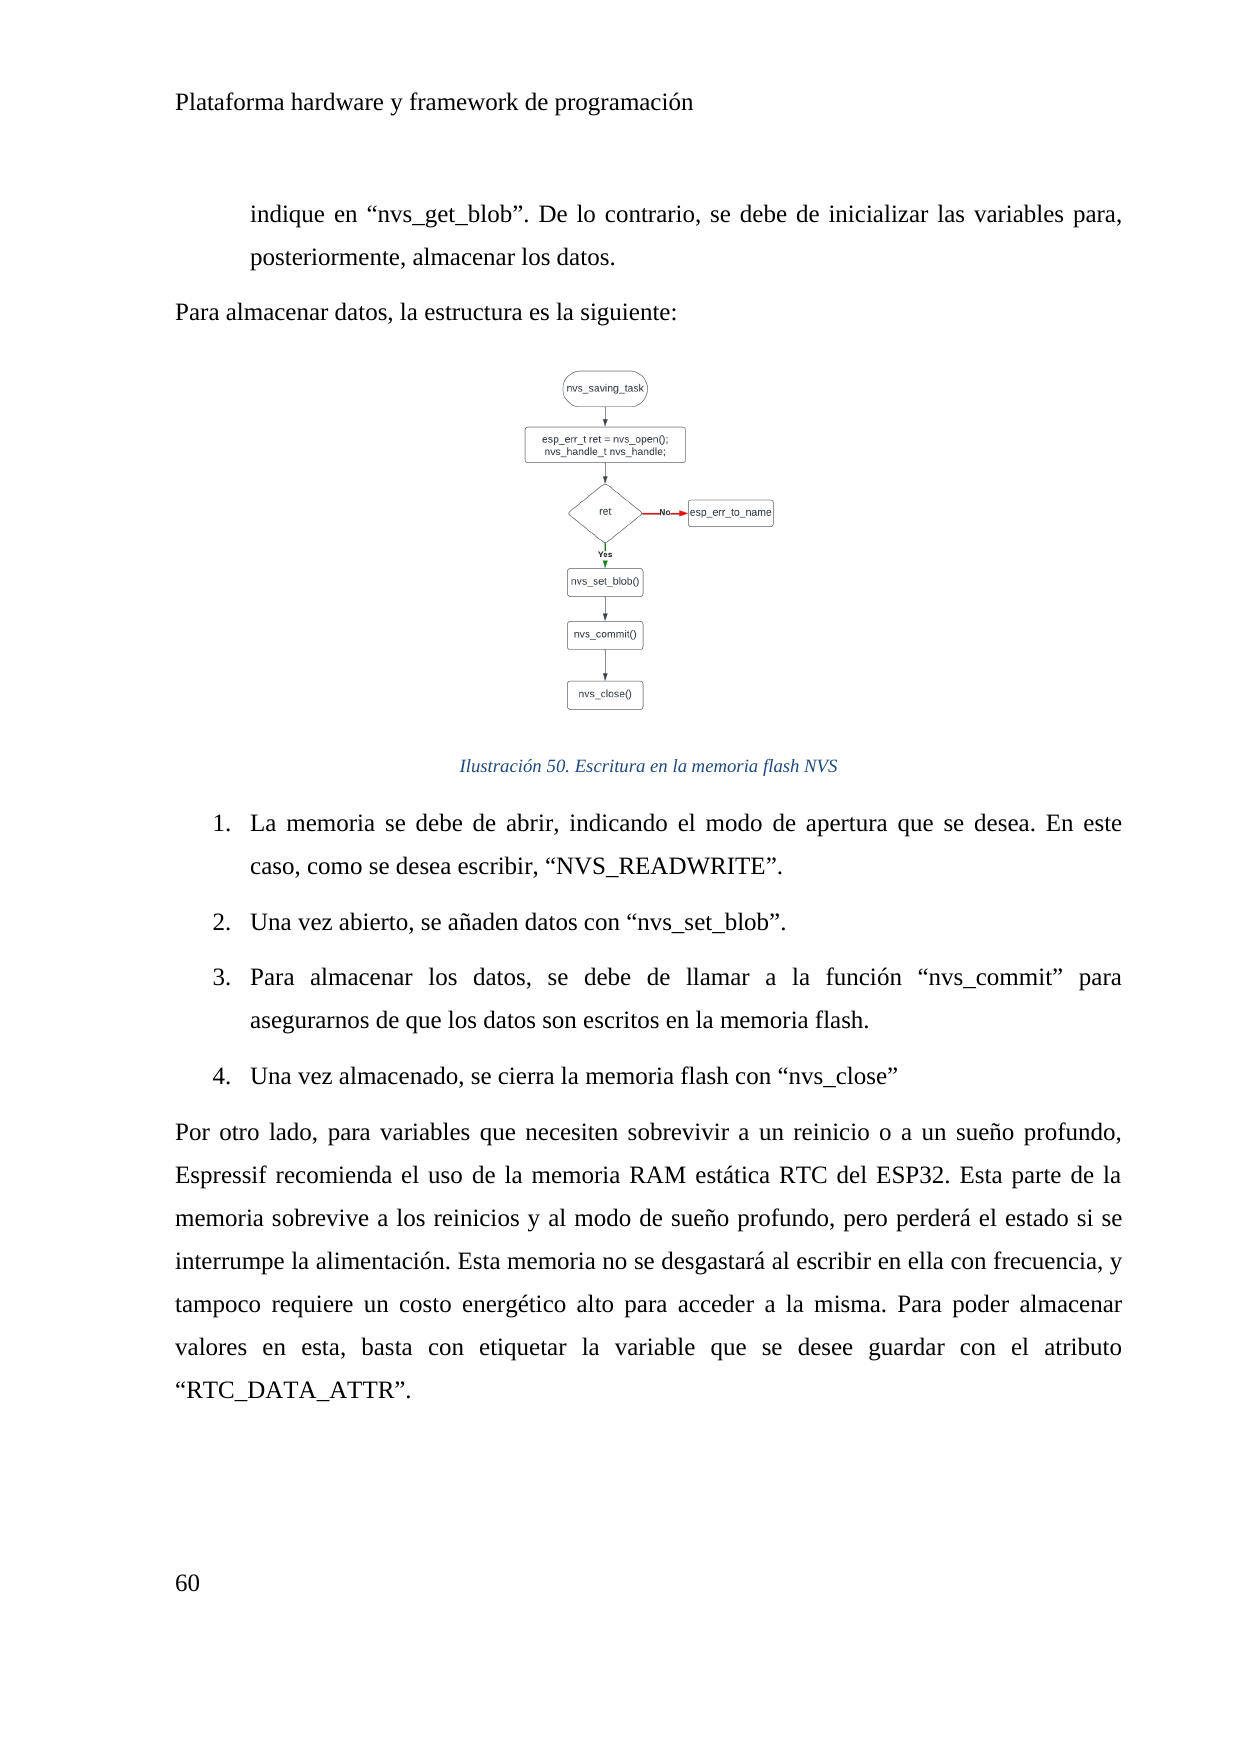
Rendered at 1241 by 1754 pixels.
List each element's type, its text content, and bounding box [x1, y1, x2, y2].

text Ilustración 50. Escritura en la memoria flash NVS [175, 755, 1123, 776]
list Una vez abierto, se añaden datos con “nvs_set_blob”. [212, 907, 1123, 936]
list La memoria se debe de abrir, indicando el modo de apertura que se desea. En este caso, como se desea escribir, “NVS_READWRITE”. [212, 808, 1123, 880]
picture [507, 353, 792, 728]
list Una vez almacenado, se cierra la memoria flash con “nvs_close” [212, 1061, 1123, 1090]
text Para almacenar datos, la estructura es la siguiente: [175, 297, 1123, 326]
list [212, 199, 1123, 271]
text Por otro lado, para variables que necesiten sobrevivir a un reinicio o a un sueño profundo, Espressif recomienda el uso de la memoria RAM estática RTC del ESP32. Esta parte de la memoria sobrevive a los reinicios y al modo de sueño profundo, pero perderá el estado si se interrumpe la alimentación. Esta memoria no se desgastará al escribir en ella con frecuencia, y tampoco requiere un costo energético alto para acceder a la misma. Para poder almacenar valores en esta, basta con etiquetar la variable que se desee guardar con el atributo “RTC_DATA_ATTR”. [175, 1117, 1123, 1404]
list Para almacenar los datos, se debe de llamar a la función “nvs_commit” para asegurarnos de que los datos son escritos en la memoria flash. [212, 962, 1123, 1034]
